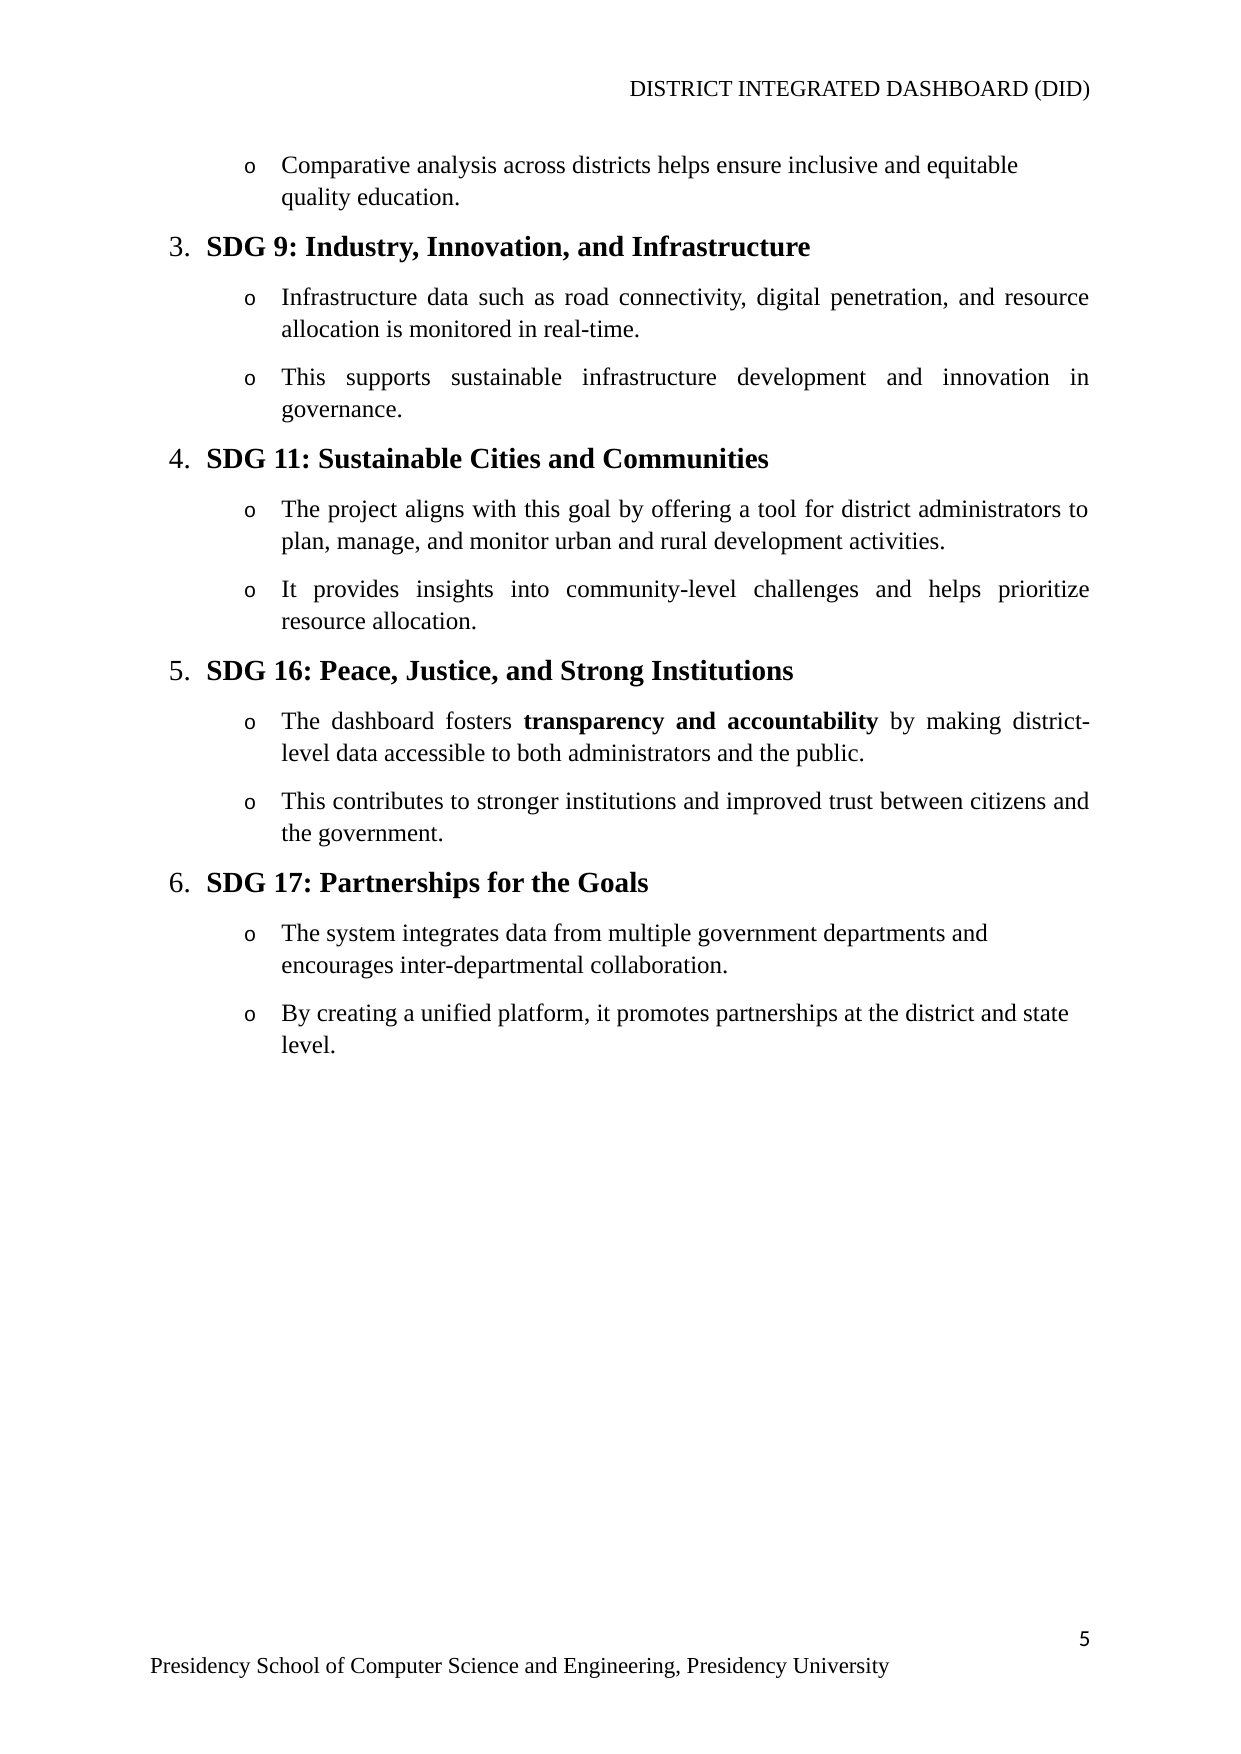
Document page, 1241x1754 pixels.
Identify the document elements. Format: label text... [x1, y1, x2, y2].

list Comparative analysis across districts helps ensure inclusive and equitable quality education. [244, 150, 1090, 211]
list It provides insights into community-level challenges and helps prioritize resource allocation. [244, 574, 1090, 634]
list The system integrates data from multiple government departments and encourages inter-departmental collaboration. [244, 918, 1090, 979]
list This contributes to stronger institutions and improved trust between citizens and the government. [244, 786, 1090, 847]
list By creating a unified platform, it promotes partnerships at the district and state level. [244, 998, 1090, 1058]
list SDG 9: Industry, Innovation, and Infrastructure [169, 229, 1090, 263]
list The dashboard fosters transparency and accountability by making district-level data accessible to both administrators and the public. [244, 706, 1090, 767]
list SDG 17: Partnerships for the Goals [169, 866, 1090, 899]
list SDG 11: Sustainable Cities and Communities [169, 442, 1090, 475]
list The project aligns with this goal by offering a tool for district administrators to plan, manage, and monitor urban and rural development activities. [244, 494, 1090, 555]
list Infrastructure data such as road connectivity, digital penetration, and resource allocation is monitored in real-time. [244, 282, 1090, 343]
list SDG 16: Peace, Justice, and Strong Institutions [169, 653, 1090, 687]
list This supports sustainable infrastructure development and innovation in governance. [244, 362, 1090, 423]
